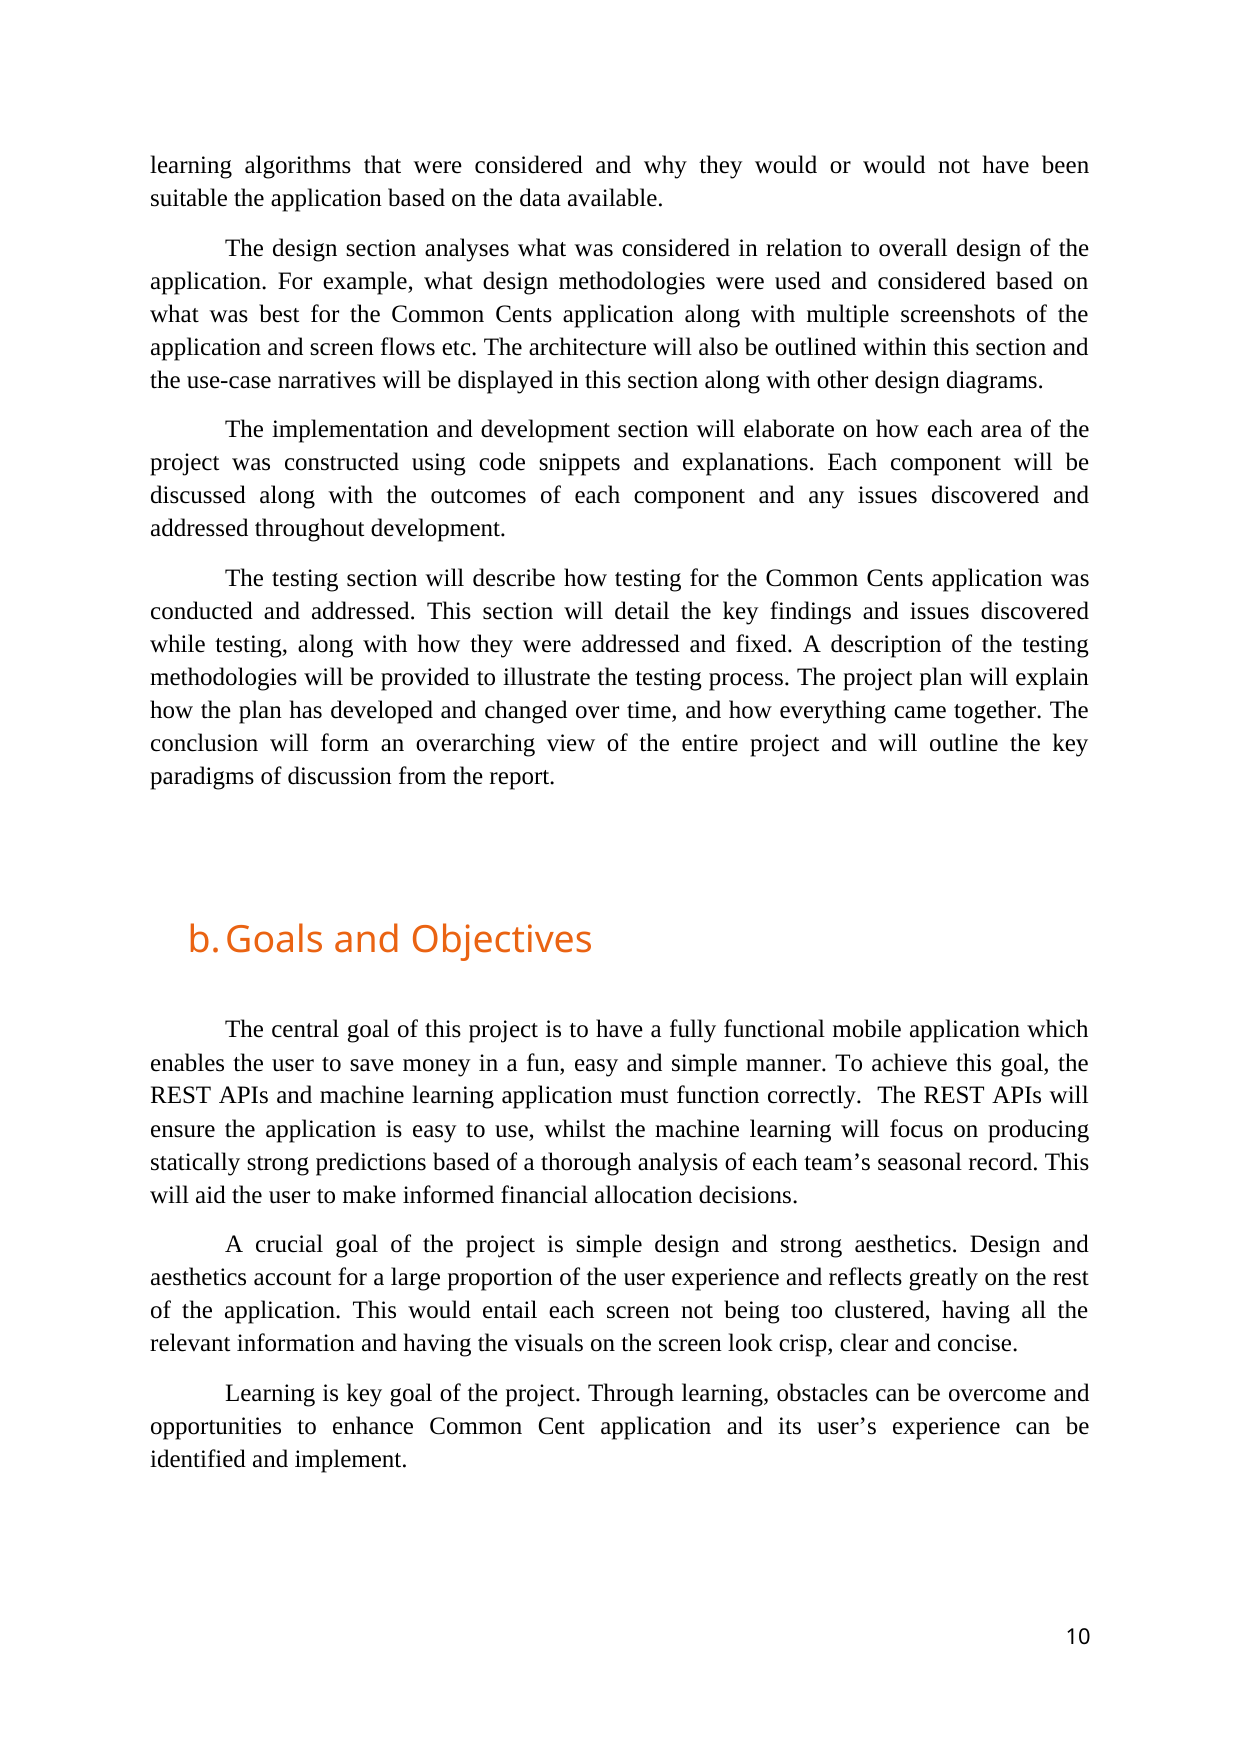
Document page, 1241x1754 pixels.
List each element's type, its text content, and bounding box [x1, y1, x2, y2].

text Learning is key goal of the project. Through learning, obstacles can be overcome and opportunities to enhance Common Cent application and its user’s experience can be identified and implement. [150, 1378, 1090, 1473]
text The central goal of this project is to have a fully functional mobile application which enables the user to save money in a fun, easy and simple manner. To achieve this goal, the REST APIs and machine learning application must function correctly. The REST APIs will ensure the application is easy to use, whilst the machine learning will focus on producing statically strong predictions based of a thorough analysis of each team’s seasonal record. This will aid the user to make informed financial allocation decisions. [150, 1014, 1090, 1208]
text The design section analyses what was considered in relation to overall design of the application. For example, what design methodologies were used and considered based on what was best for the Common Cents application along with multiple screenshots of the application and screen flows etc. The architecture will also be outlined within this section and the use-case narratives will be displayed in this section along with other design diagrams. [150, 233, 1090, 393]
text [150, 150, 1090, 212]
subtitle Goals and Objectives [187, 913, 1090, 964]
text The testing section will describe how testing for the Common Cents application was conducted and addressed. This section will detail the key findings and issues discovered while testing, along with how they were addressed and fixed. A description of the testing methodologies will be provided to illustrate the testing process. The project plan will explain how the plan has developed and changed over time, and how everything came together. The conclusion will form an overarching view of the entire project and will outline the key paradigms of discussion from the report. [150, 563, 1090, 790]
text A crucial goal of the project is simple design and strong aesthetics. Design and aesthetics account for a large proportion of the user experience and reflects greatly on the rest of the application. This would entail each screen not being too clustered, having all the relevant information and having the visuals on the screen look crisp, clear and concise. [150, 1229, 1090, 1357]
text The implementation and development section will elaborate on how each area of the project was constructed using code snippets and explanations. Each component will be discussed along with the outcomes of each component and any issues discovered and addressed throughout development. [150, 414, 1090, 542]
